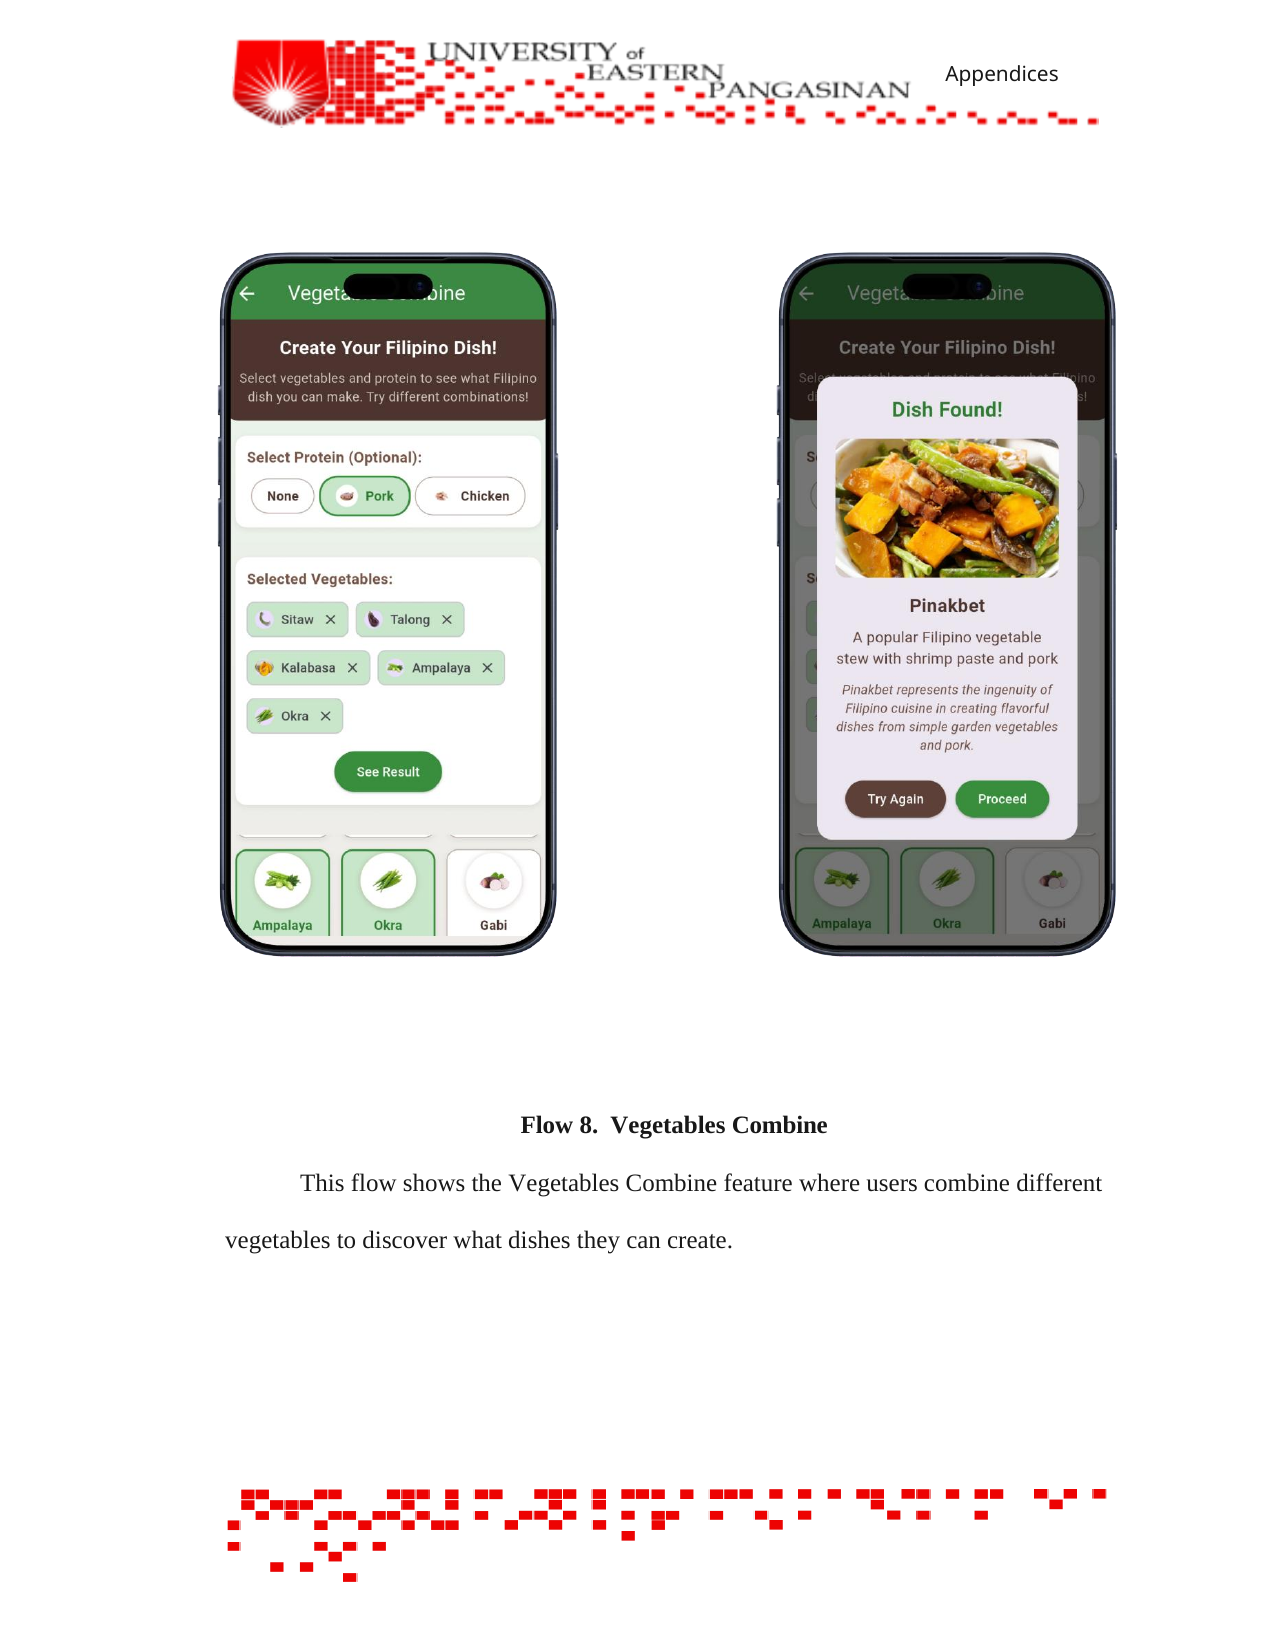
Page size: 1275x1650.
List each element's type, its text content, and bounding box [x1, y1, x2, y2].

text This flow shows the Vegetables Combine feature where users combine different vegetables to discover what dishes they can create. [225, 1168, 1200, 1254]
subtitle Flow 8. Vegetables Combine [520, 1110, 1200, 1139]
picture [227, 1489, 1107, 1582]
picture [217, 251, 559, 957]
picture [231, 39, 1099, 130]
picture [776, 251, 1118, 957]
